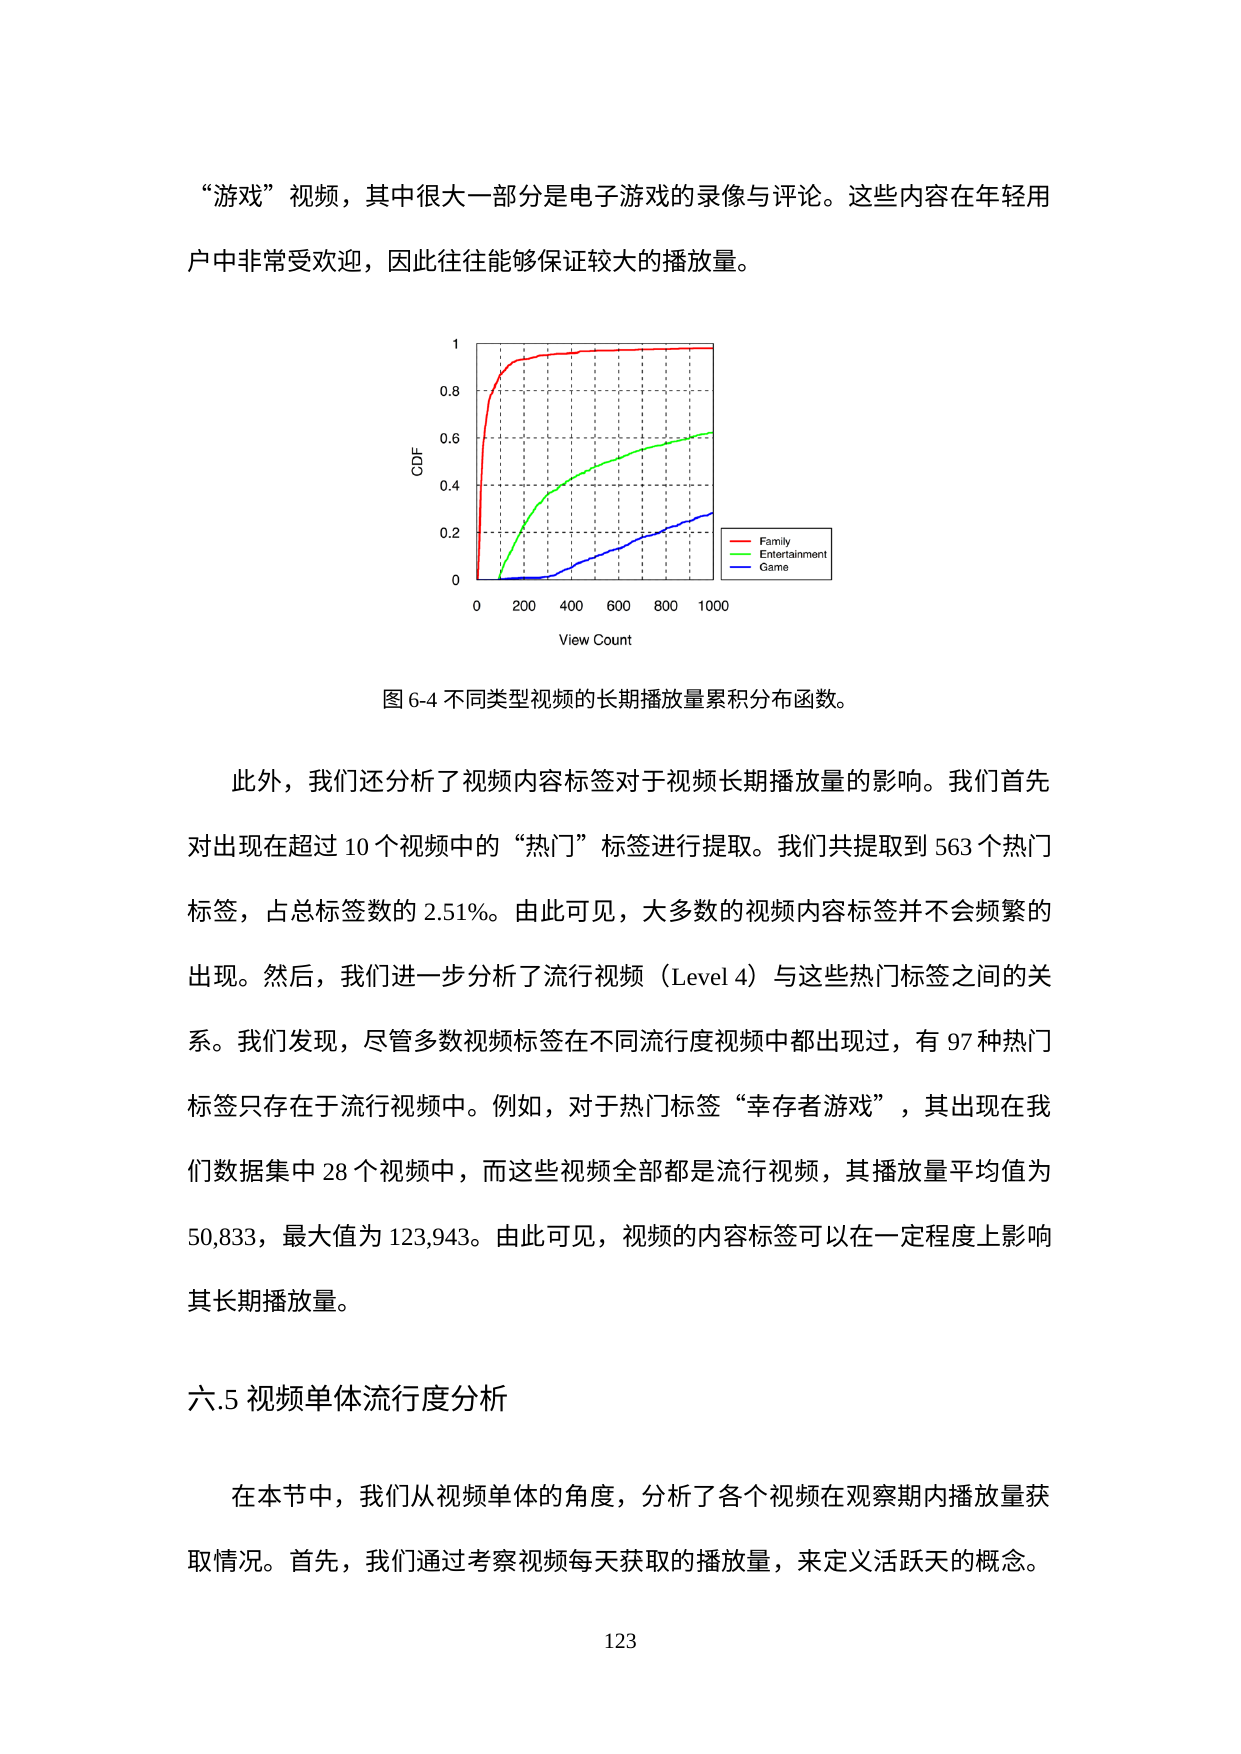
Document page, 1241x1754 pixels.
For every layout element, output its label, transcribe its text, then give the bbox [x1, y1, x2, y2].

text 图6-4 不同类型视频的长期播放量累积分布函数。 [187, 682, 1053, 714]
text 视频单体流行度分析 [187, 1364, 1053, 1429]
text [187, 162, 1053, 292]
picture [406, 324, 835, 667]
text 此外，我们还分析了视频内容标签对于视频长期播放量的影响。我们首先对出现在超过10个视频中的“热门”标签进行提取。我们共提取到563个热门标签，占总标签数的2.51%。由此可见，大多数的视频内容标签并不会频繁的出现。然后，我们进一步分析了流行视频（Level 4）与这些热门标签之间的关系。我们发现，尽管多数视频标签在不同流行度视频中都出现过，有97种热门标签只存在于流行视频中。例如，对于热门标签“幸存者游戏”，其出现在我们数据集中28个视频中，而这些视频全部都是流行视频，其播放量平均值为50,833，最大值为123,943。由此可见，视频的内容标签可以在一定程度上影响其长期播放量。 [187, 747, 1053, 1332]
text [187, 1462, 1053, 1592]
